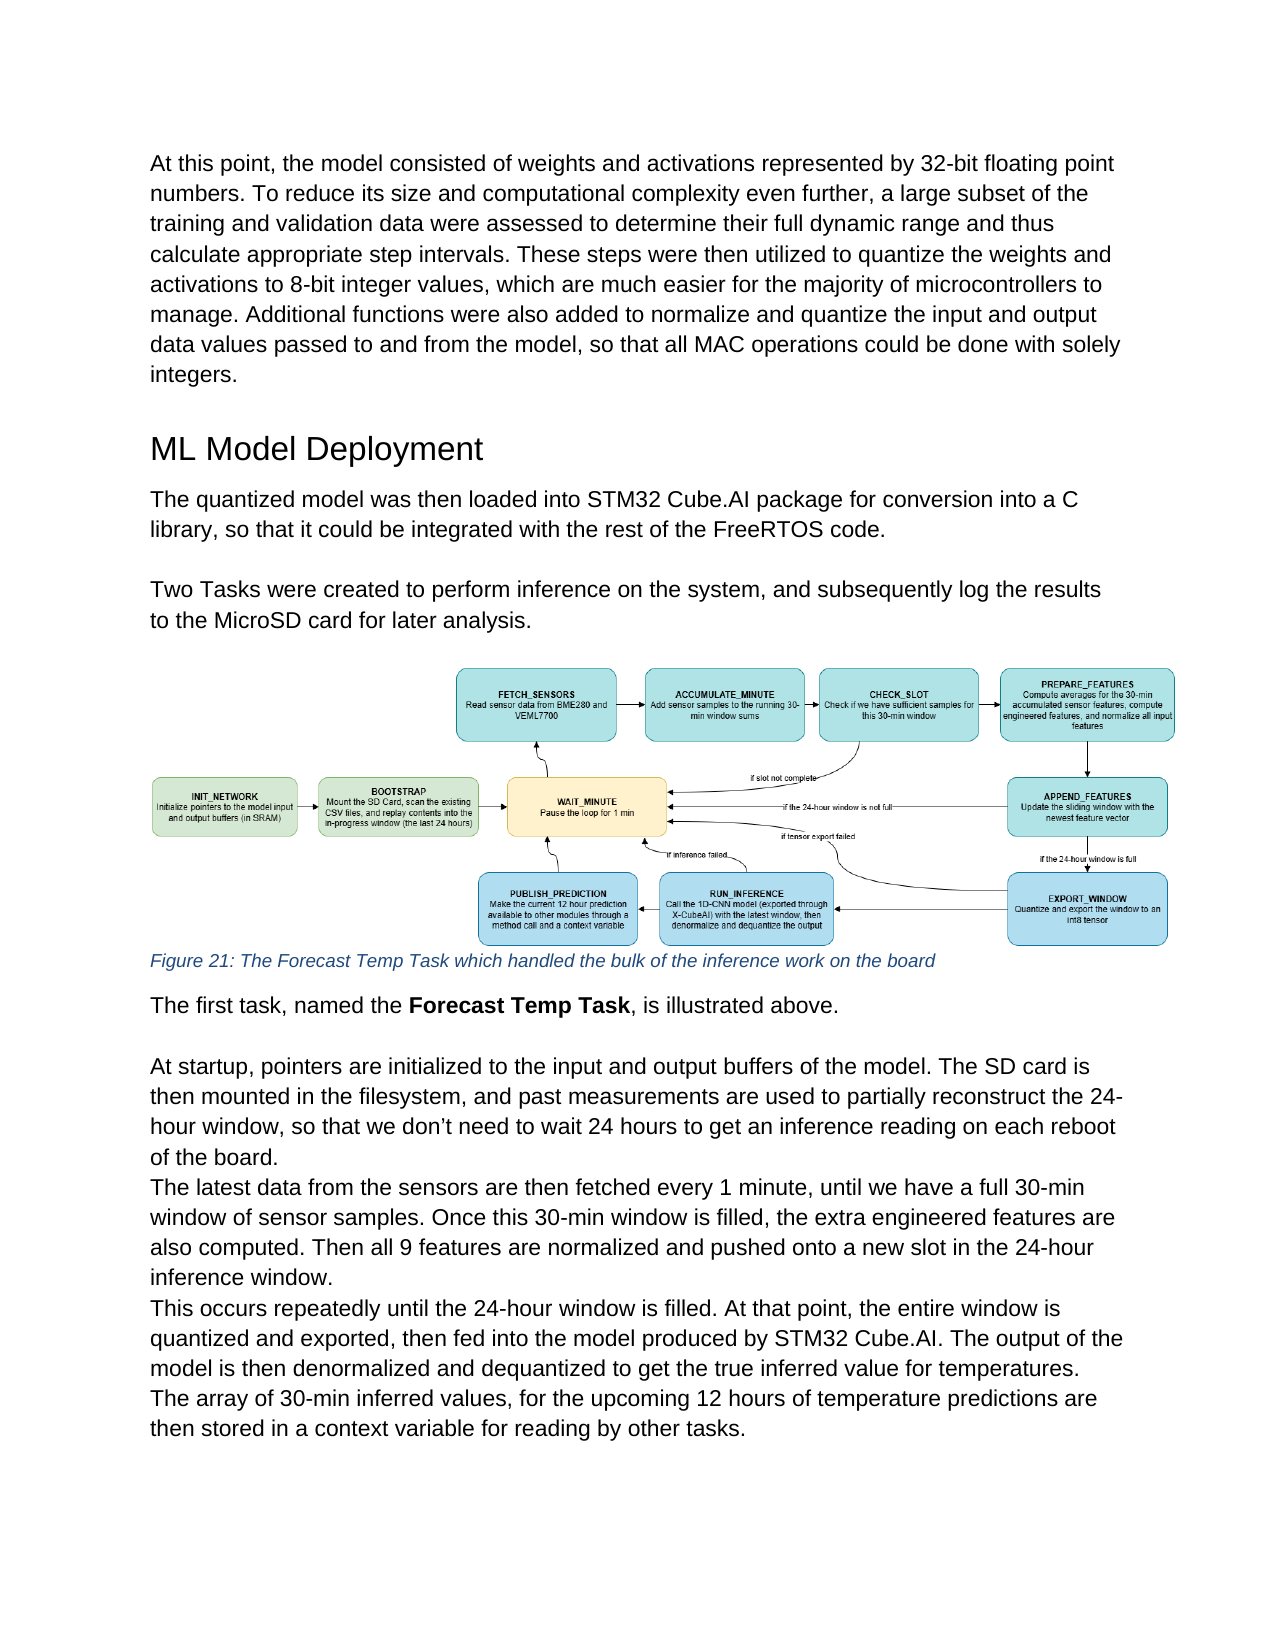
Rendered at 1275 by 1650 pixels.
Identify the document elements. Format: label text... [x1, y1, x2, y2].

picture [150, 667, 1176, 947]
text The first task, named the Forecast Temp Task, is illustrated above. [150, 992, 1125, 1019]
text The array of 30-min inferred values, for the upcoming 12 hours of temperature predictions are then stored in a context variable for reading by other tasks. [150, 1385, 1125, 1442]
text The quantized model was then loaded into STM32 Cube.AI package for conversion into a C library, so that it could be integrated with the rest of the FreeRTOS code. [150, 486, 1125, 542]
text At this point, the model consisted of weights and activations represented by 32-bit floating point numbers. To reduce its size and computational complexity even further, a large subset of the training and validation data were assessed to determine their full dynamic range and thus calculate appropriate step intervals. These steps were then utilized to quantize the weights and activations to 8-bit integer values, which are much easier for the majority of microcontrollers to manage. Additional functions were also added to normalize and quantize the input and output data values passed to and from the model, so that all MAC operations could be done with solely integers. [150, 150, 1125, 388]
text This occurs repeatedly until the 24-hour window is filled. At that point, the entire window is quantized and exported, then fed into the model produced by STM32 Cube.AI. The output of the model is then denormalized and dequantized to get the true inferred value for temperatures. [150, 1294, 1125, 1381]
text Figure 21: The Forecast Temp Task which handled the bulk of the inference work on the board [150, 950, 1125, 972]
subtitle ML Model Deployment [150, 429, 1125, 468]
text At startup, pointers are initialized to the input and output buffers of the model. The SD card is then mounted in the filesystem, and past measurements are used to partially reconstruct the 24-hour window, so that we don’t need to wait 24 hours to get an inference reading on each reboot of the board. [150, 1053, 1125, 1170]
text Two Tasks were created to perform inference on the system, and subsequently log the results to the MicroSD card for later analysis. [150, 576, 1125, 633]
text The latest data from the sensors are then fetched every 1 minute, until we have a full 30-min window of sensor samples. Once this 30-min window is filled, the extra engineered features are also computed. Then all 9 features are normalized and pushed onto a new slot in the 24-hour inference window. [150, 1174, 1125, 1291]
